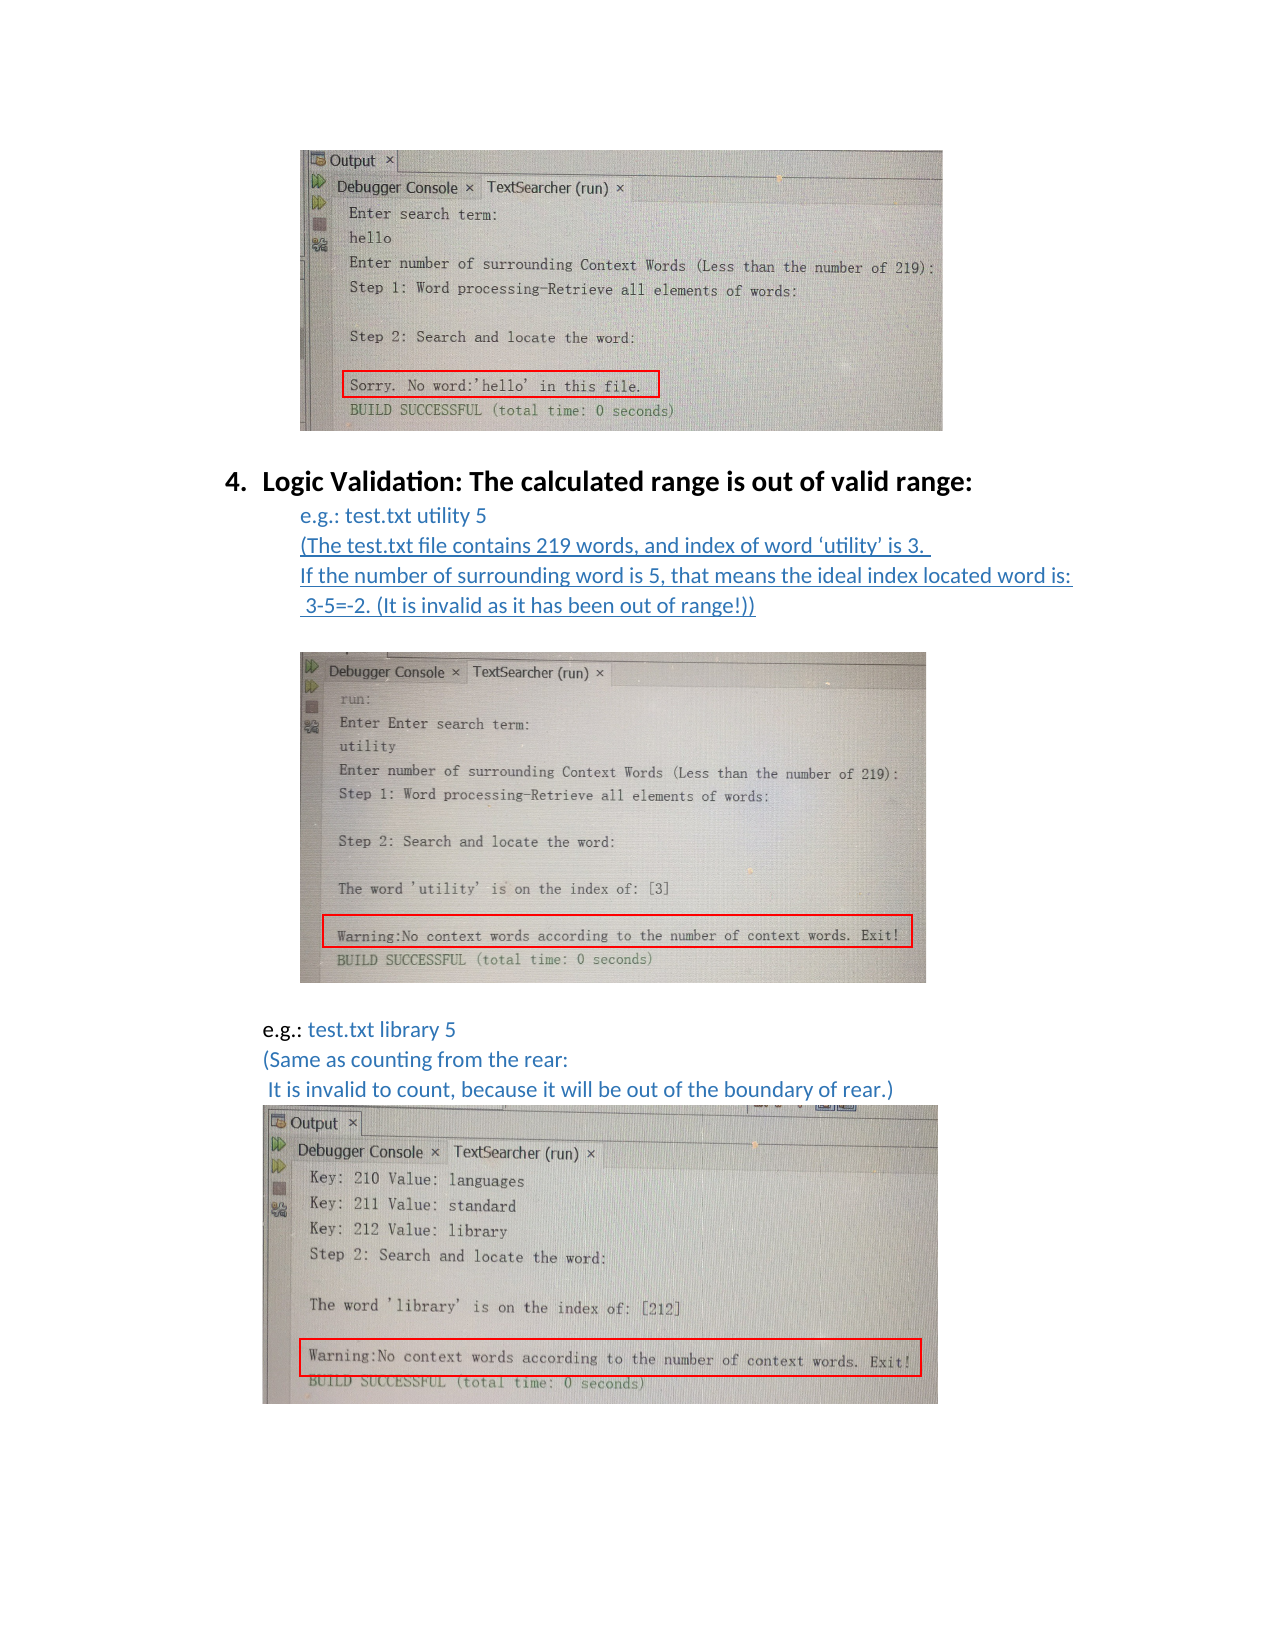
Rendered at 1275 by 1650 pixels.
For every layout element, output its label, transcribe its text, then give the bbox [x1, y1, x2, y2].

list It is invalid to count, because it will be out of the boundary of rear.) [262, 1075, 1125, 1103]
list e.g.: test.txt library 5 [262, 1015, 1125, 1043]
list (Same as counting from the rear: [262, 1045, 1125, 1073]
picture [262, 1105, 938, 1404]
picture [300, 150, 943, 431]
list (The test.txt file contains 219 words, and index of word ‘utility’ is 3. [300, 531, 1125, 559]
list e.g.: test.txt utility 5 [300, 501, 1125, 529]
list Logic Validation: The calculated range is out of valid range: [225, 463, 1125, 498]
list If the number of surrounding word is 5, that means the ideal index located word is: [300, 561, 1125, 589]
list 3-5=-2. (It is invalid as it has been out of range!)) [300, 592, 1125, 620]
picture [300, 652, 927, 983]
